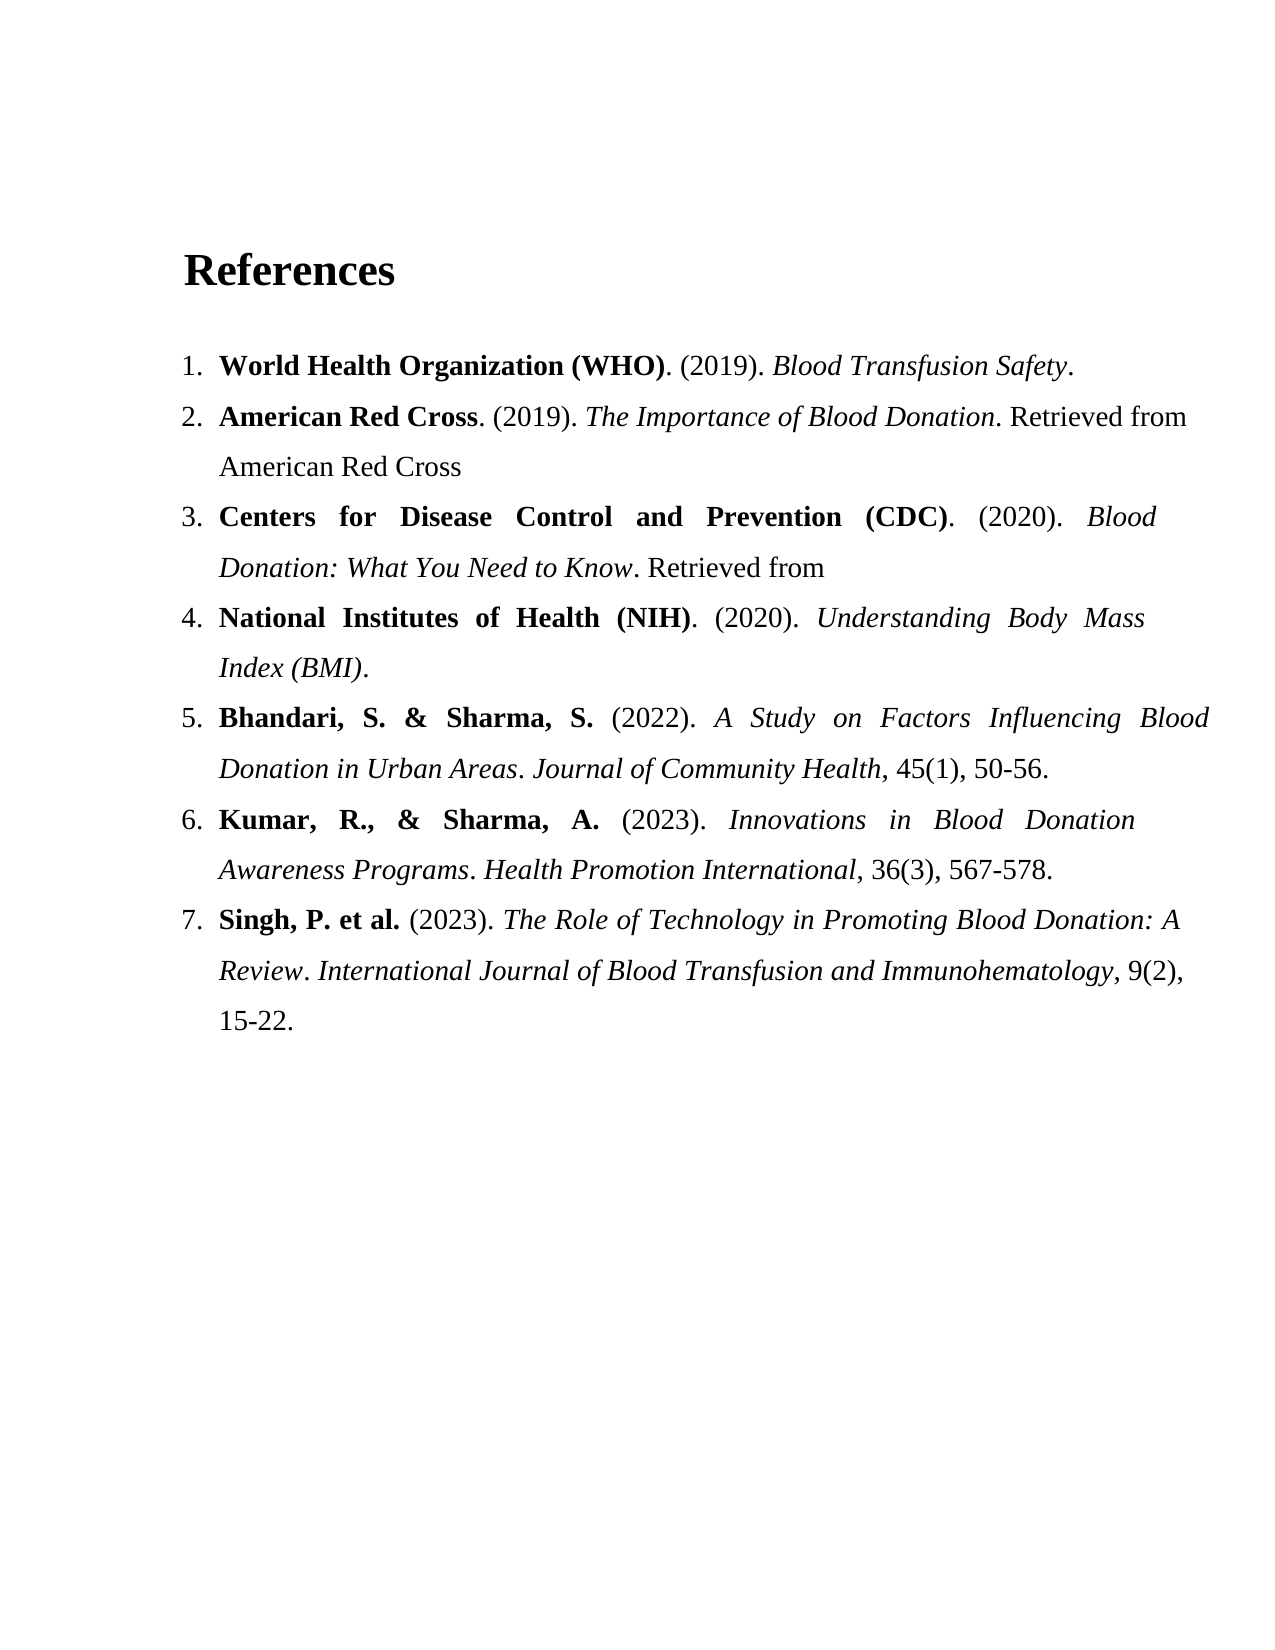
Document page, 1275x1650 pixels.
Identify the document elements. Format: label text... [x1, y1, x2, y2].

list Centers for Disease Control and Prevention (CDC). (2020). Blood Donation: What You Need to Know. Retrieved from [181, 499, 1157, 583]
text References [94, 242, 766, 295]
list Singh, P. et al. (2023). The Role of Technology in Promoting Blood Donation: A Review. International Journal of Blood Transfusion and Immunohematology, 9(2), 15-22. [181, 902, 1184, 1037]
list Bhandari, S. & Sharma, S. (2022). A Study on Factors Influencing Blood Donation in Urban Areas. Journal of Community Health, 45(1), 50-56. [181, 701, 1209, 785]
list American Red Cross. (2019). The Importance of Blood Donation. Retrieved from American Red Cross [181, 399, 1187, 483]
list National Institutes of Health (NIH). (2020). Understanding Body Mass Index (BMI). [181, 600, 1145, 684]
list World Health Organization (WHO). (2019). Blood Transfusion Safety. [181, 348, 1195, 382]
list Kumar, R., & Sharma, A. (2023). Innovations in Blood Donation Awareness Programs. Health Promotion International, 36(3), 567-578. [181, 802, 1136, 886]
